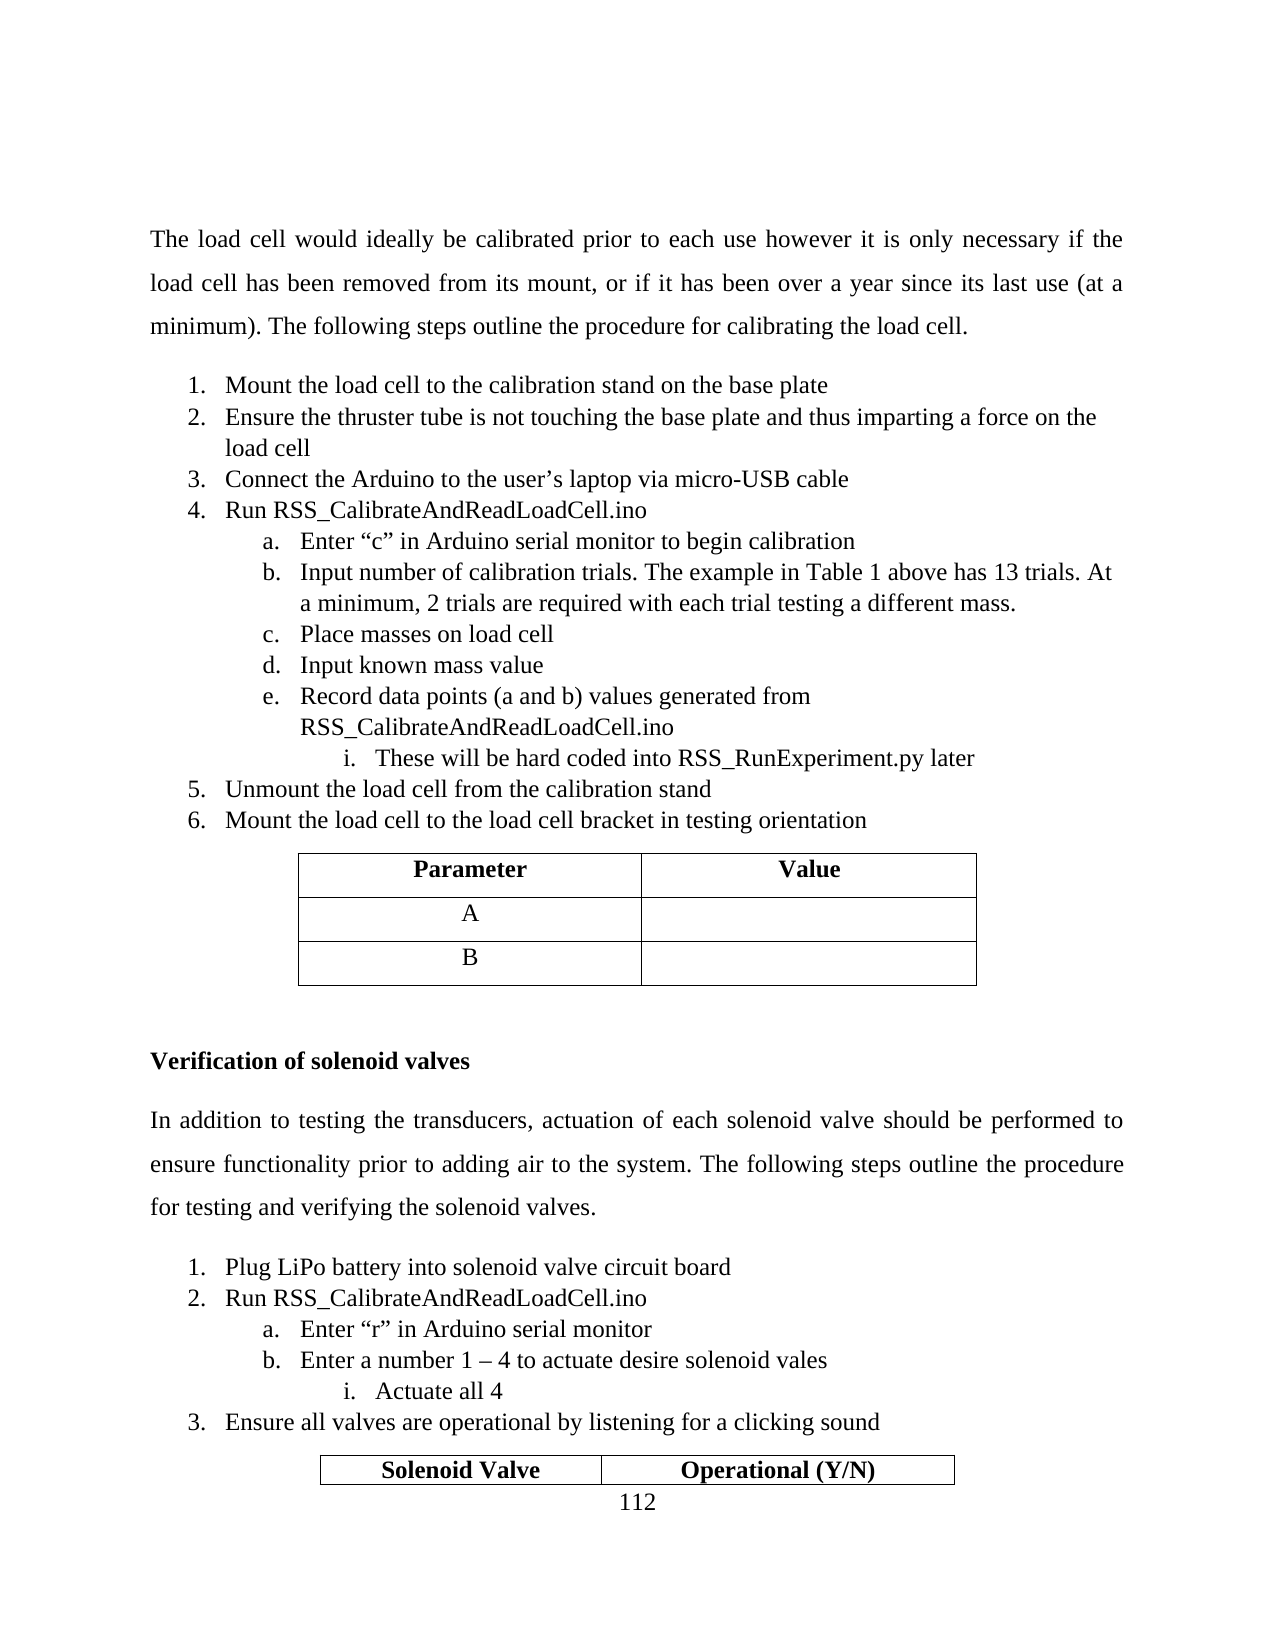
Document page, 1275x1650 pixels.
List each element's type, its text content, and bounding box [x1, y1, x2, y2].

table_cell A [299, 898, 641, 941]
list Connect the Arduino to the user’s laptop via micro-USB cable [187, 464, 1125, 492]
text The load cell would ideally be calibrated prior to each use however it is only necessary if the load cell has been removed from its mount, or if it has been over a year since its last use (at a minimum). The following steps outline the procedure for calibrating the load cell. [150, 224, 1125, 339]
list Plug LiPo battery into solenoid valve circuit board [187, 1252, 1125, 1280]
list These will be hard coded into RSS_RunExperiment.py later [356, 743, 1125, 772]
list Actuate all 4 [356, 1376, 1125, 1404]
list Place masses on load cell [262, 619, 1125, 648]
text Verification of solenoid valves [150, 1046, 1125, 1074]
list Enter a number 1 – 4 to actuate desire solenoid vales [262, 1345, 1125, 1373]
table_cell B [299, 942, 641, 985]
list Ensure the thruster tube is not touching the base plate and thus imparting a force on the load cell [187, 402, 1125, 461]
table_cell [642, 898, 976, 941]
list Ensure all valves are operational by listening for a clicking sound [187, 1407, 1125, 1436]
list Run RSS_CalibrateAndReadLoadCell.ino [187, 495, 1125, 523]
list Unmount the load cell from the calibration stand [187, 774, 1125, 803]
list Enter “r” in Arduino serial monitor [262, 1314, 1125, 1342]
list Record data points (a and b) values generated from RSS_CalibrateAndReadLoadCell.ino [262, 681, 1125, 741]
list Mount the load cell to the load cell bracket in testing orientation [187, 805, 1125, 834]
list Input known mass value [262, 650, 1125, 679]
table_header Operational (Y/N) [602, 1456, 954, 1484]
list Run RSS_CalibrateAndReadLoadCell.ino [187, 1283, 1125, 1311]
list Input number of calibration trials. The example in Table 1 above has 13 trials. At a minimum, 2 trials are required with each trial testing a different mass. [262, 557, 1125, 617]
list Mount the load cell to the calibration stand on the base plate [187, 371, 1125, 399]
list Enter “c” in Arduino serial monitor to begin calibration [262, 526, 1125, 554]
table_header Value [642, 854, 976, 897]
table_header Solenoid Valve [321, 1456, 601, 1484]
text In addition to testing the transducers, actuation of each solenoid valve should be performed to ensure functionality prior to adding air to the system. The following steps outline the procedure for testing and verifying the solenoid valves. [150, 1106, 1125, 1221]
table_cell [642, 942, 976, 985]
table_header Parameter [299, 854, 641, 897]
